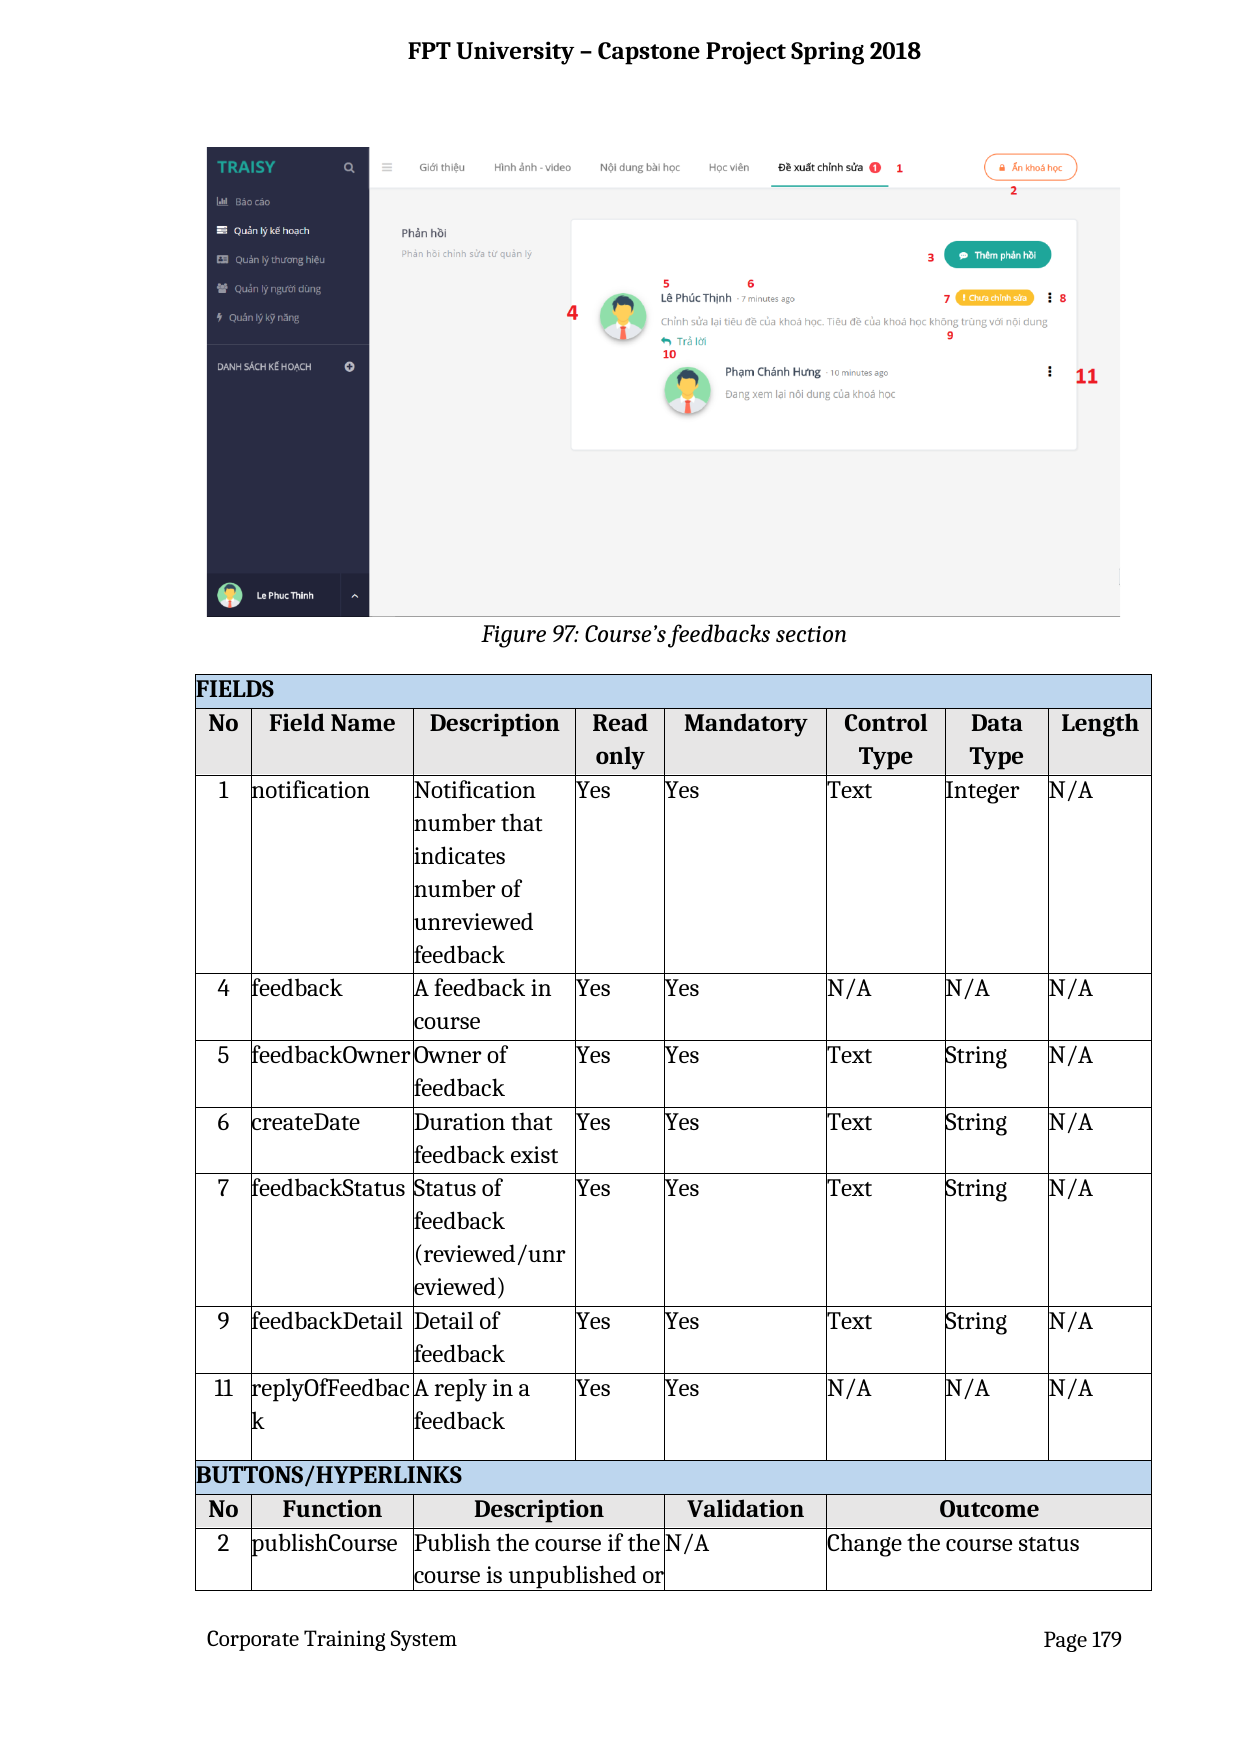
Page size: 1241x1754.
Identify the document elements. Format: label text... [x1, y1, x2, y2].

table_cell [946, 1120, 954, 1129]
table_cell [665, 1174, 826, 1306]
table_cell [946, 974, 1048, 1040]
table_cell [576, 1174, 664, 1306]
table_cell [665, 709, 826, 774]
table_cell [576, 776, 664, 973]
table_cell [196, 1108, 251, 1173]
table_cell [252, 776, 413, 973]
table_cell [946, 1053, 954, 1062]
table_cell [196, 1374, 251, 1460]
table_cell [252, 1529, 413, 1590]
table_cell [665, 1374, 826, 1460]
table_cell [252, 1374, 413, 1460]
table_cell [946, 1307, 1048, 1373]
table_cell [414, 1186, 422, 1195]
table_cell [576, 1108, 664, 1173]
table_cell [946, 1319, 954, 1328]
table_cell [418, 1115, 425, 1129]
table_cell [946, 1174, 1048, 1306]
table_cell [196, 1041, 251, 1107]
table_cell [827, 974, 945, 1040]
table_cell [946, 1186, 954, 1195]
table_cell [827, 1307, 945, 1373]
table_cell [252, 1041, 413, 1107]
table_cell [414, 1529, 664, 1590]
text Figure 97: Course’s feedbacks section [207, 620, 1122, 649]
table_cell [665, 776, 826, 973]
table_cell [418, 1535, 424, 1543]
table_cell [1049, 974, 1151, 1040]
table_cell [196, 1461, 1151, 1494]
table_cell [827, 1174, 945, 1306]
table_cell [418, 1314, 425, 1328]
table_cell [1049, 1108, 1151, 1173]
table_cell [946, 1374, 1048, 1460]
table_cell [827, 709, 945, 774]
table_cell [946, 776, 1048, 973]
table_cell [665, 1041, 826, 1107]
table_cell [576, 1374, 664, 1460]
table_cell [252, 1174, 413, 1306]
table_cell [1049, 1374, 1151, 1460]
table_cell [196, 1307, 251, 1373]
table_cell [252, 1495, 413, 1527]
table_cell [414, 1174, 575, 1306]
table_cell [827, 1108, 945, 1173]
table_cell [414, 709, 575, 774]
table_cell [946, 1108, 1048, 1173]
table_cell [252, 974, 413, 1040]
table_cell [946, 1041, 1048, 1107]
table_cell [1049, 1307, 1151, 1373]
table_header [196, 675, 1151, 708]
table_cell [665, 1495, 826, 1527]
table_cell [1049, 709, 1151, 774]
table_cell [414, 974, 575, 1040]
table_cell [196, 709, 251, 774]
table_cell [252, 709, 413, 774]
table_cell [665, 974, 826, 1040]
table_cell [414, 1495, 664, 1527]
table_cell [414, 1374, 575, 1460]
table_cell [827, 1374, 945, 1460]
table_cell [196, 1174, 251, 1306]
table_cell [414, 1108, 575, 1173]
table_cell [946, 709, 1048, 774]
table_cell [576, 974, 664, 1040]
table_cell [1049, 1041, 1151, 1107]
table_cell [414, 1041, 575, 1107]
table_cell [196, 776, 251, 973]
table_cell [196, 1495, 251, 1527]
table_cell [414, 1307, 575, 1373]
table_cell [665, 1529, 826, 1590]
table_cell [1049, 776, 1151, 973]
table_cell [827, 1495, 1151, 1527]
picture [206, 147, 1121, 617]
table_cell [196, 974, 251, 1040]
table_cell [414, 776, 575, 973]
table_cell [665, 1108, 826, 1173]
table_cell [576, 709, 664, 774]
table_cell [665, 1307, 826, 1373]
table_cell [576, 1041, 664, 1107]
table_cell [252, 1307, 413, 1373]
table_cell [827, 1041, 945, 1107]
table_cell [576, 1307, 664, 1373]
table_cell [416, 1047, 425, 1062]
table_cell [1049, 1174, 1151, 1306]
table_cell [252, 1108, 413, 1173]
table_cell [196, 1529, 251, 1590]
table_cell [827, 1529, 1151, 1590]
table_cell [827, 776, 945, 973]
